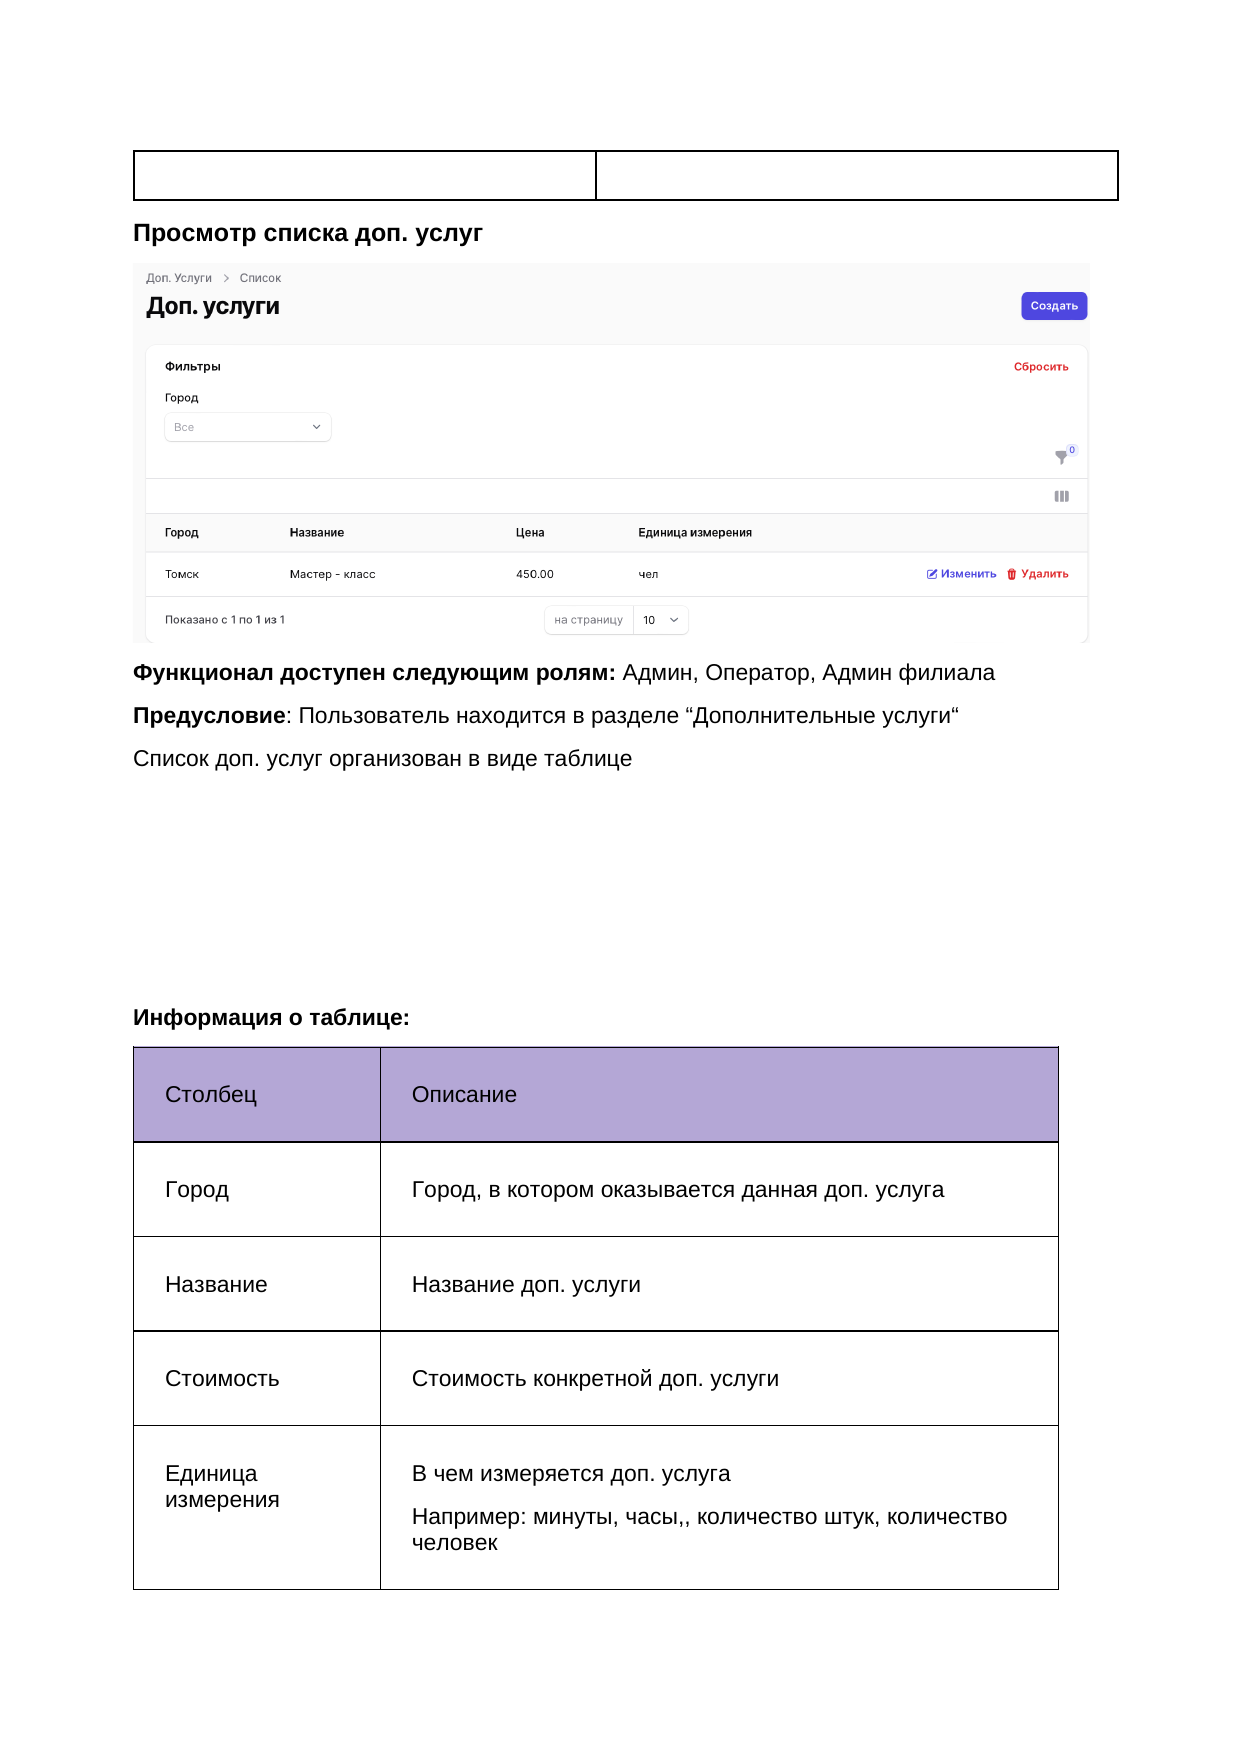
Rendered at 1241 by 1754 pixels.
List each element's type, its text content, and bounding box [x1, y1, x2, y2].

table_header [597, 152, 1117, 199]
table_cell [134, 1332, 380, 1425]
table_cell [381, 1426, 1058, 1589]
subtitle Просмотр списка доп. услуг [133, 218, 1090, 247]
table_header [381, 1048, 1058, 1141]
text Информация о таблице: [133, 1003, 1090, 1030]
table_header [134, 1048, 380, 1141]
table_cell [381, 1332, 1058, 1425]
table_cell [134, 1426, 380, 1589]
text Предусловие: Пользователь находится в разделе “Дополнительные услуги“ [133, 702, 1090, 729]
picture [132, 263, 1090, 643]
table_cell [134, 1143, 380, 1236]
text Функционал доступен следующим ролям: Админ, Оператор, Админ филиала [133, 659, 1090, 686]
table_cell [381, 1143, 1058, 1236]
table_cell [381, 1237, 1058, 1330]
text Список доп. услуг организован в виде таблице [133, 745, 1090, 772]
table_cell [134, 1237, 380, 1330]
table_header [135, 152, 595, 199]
